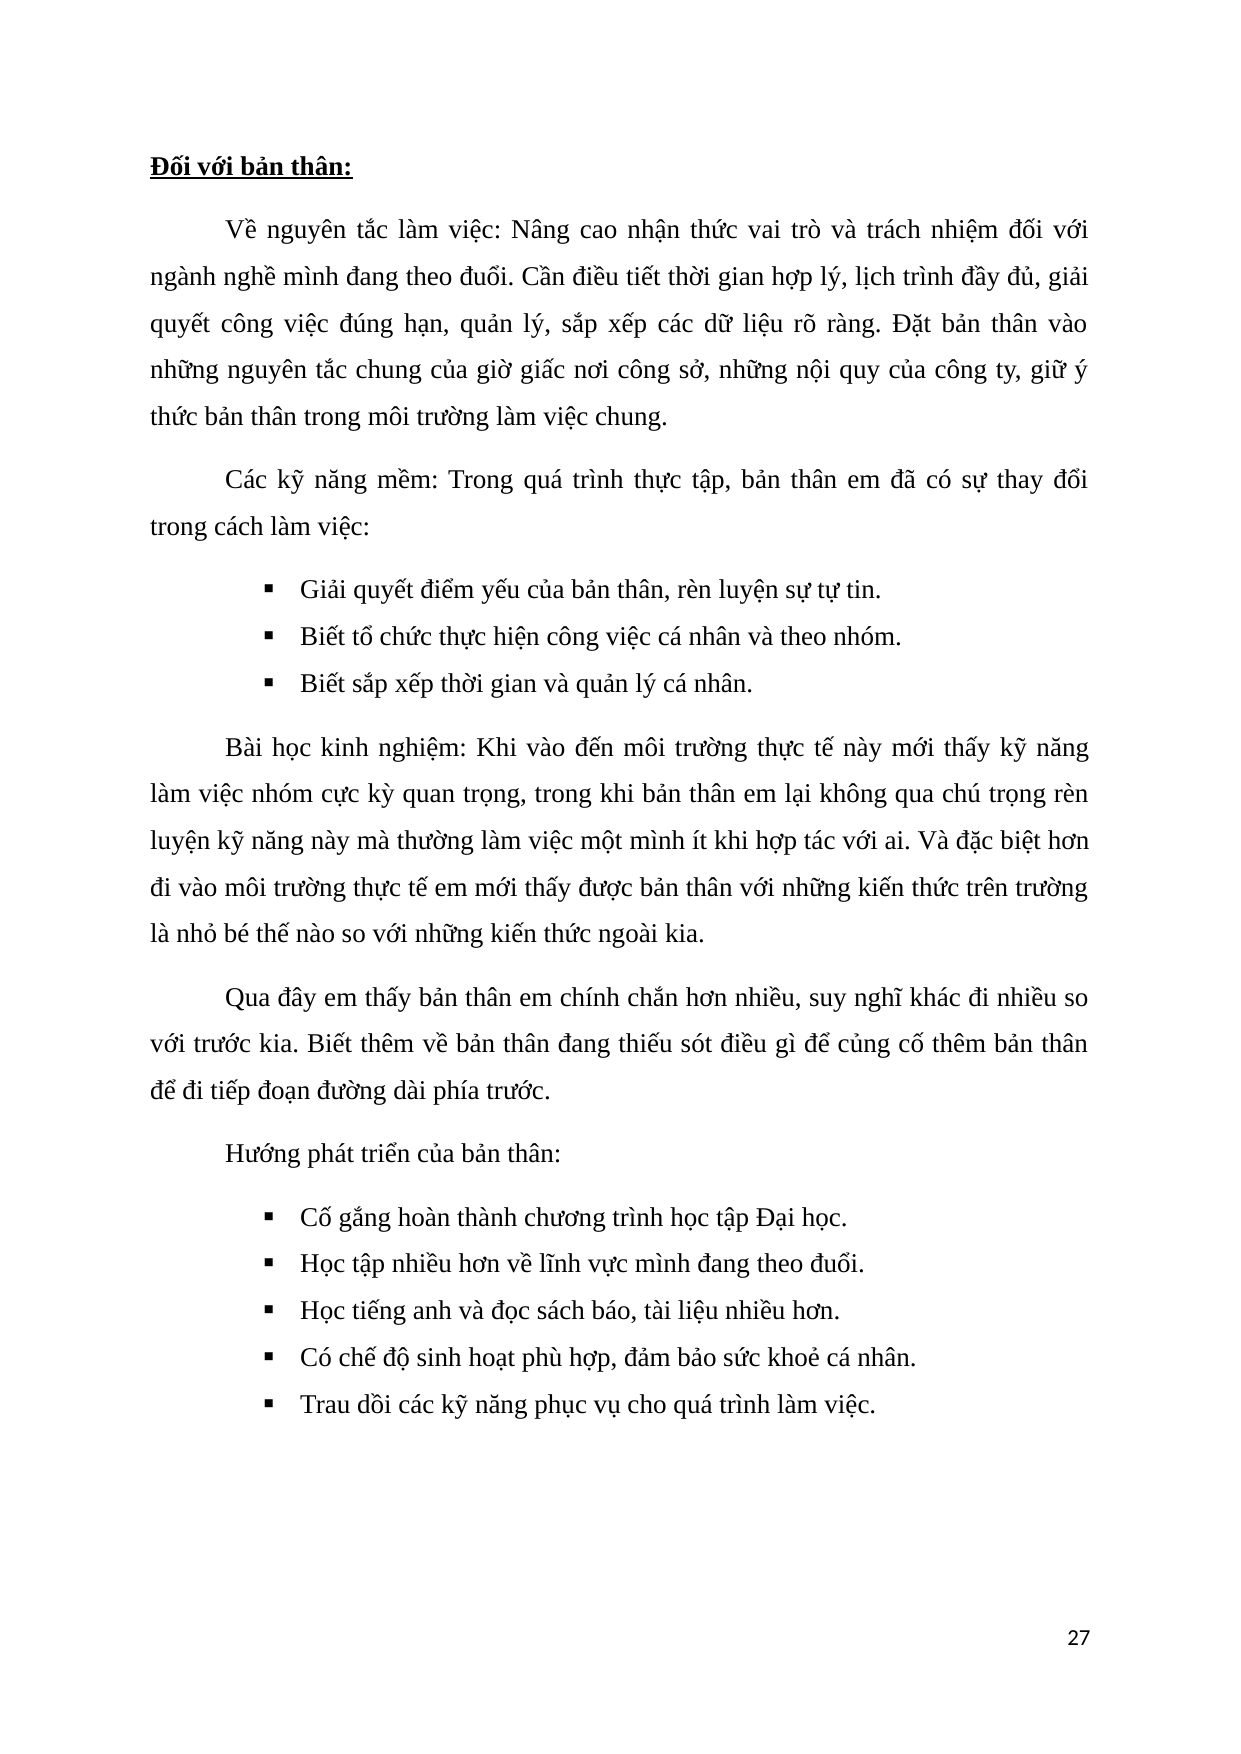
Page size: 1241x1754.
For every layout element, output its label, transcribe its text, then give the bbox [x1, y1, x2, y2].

text Qua đây em thấy bản thân em chính chắn hơn nhiều, suy nghĩ khác đi nhiều so với trước kia. Biết thêm về bản thân đang thiếu sót điều gì để củng cố thêm bản thân để đi tiếp đoạn đường dài phía trước. [150, 981, 1090, 1105]
list Biết sắp xếp thời gian và quản lý cá nhân. [262, 667, 1090, 698]
text Hướng phát triển của bản thân: [150, 1137, 1090, 1168]
text Các kỹ năng mềm: Trong quá trình thực tập, bản thân em đã có sự thay đổi trong cách làm việc: [150, 463, 1090, 541]
list Học tiếng anh và đọc sách báo, tài liệu nhiều hơn. [262, 1294, 1090, 1326]
list Trau dồi các kỹ năng phục vụ cho quá trình làm việc. [262, 1388, 1090, 1419]
text Đối với bản thân: [150, 150, 1090, 181]
list Có chế độ sinh hoạt phù hợp, đảm bảo sức khoẻ cá nhân. [262, 1341, 1090, 1372]
list Học tập nhiều hơn về lĩnh vực mình đang theo đuổi. [262, 1247, 1090, 1279]
list Biết tổ chức thực hiện công việc cá nhân và theo nhóm. [262, 620, 1090, 651]
text Bài học kinh nghiệm: Khi vào đến môi trường thực tế này mới thấy kỹ năng làm việc nhóm cực kỳ quan trọng, trong khi bản thân em lại không qua chú trọng rèn luyện kỹ năng này mà thường làm việc một mình ít khi hợp tác với ai. Và đặc biệt hơn đi vào môi trường thực tế em mới thấy được bản thân với những kiến thức trên trường là nhỏ bé thế nào so với những kiến thức ngoài kia. [150, 731, 1090, 948]
text Về nguyên tắc làm việc: Nâng cao nhận thức vai trò và trách nhiệm đối với ngành nghề mình đang theo đuổi. Cần điều tiết thời gian hợp lý, lịch trình đầy đủ, giải quyết công việc đúng hạn, quản lý, sắp xếp các dữ liệu rõ ràng. Đặt bản thân vào những nguyên tắc chung của giờ giấc nơi công sở, những nội quy của công ty, giữ ý thức bản thân trong môi trường làm việc chung. [150, 213, 1090, 431]
list Giải quyết điểm yếu của bản thân, rèn luyện sự tự tin. [262, 573, 1090, 604]
list Cố gắng hoàn thành chương trình học tập Đại học. [262, 1201, 1090, 1232]
